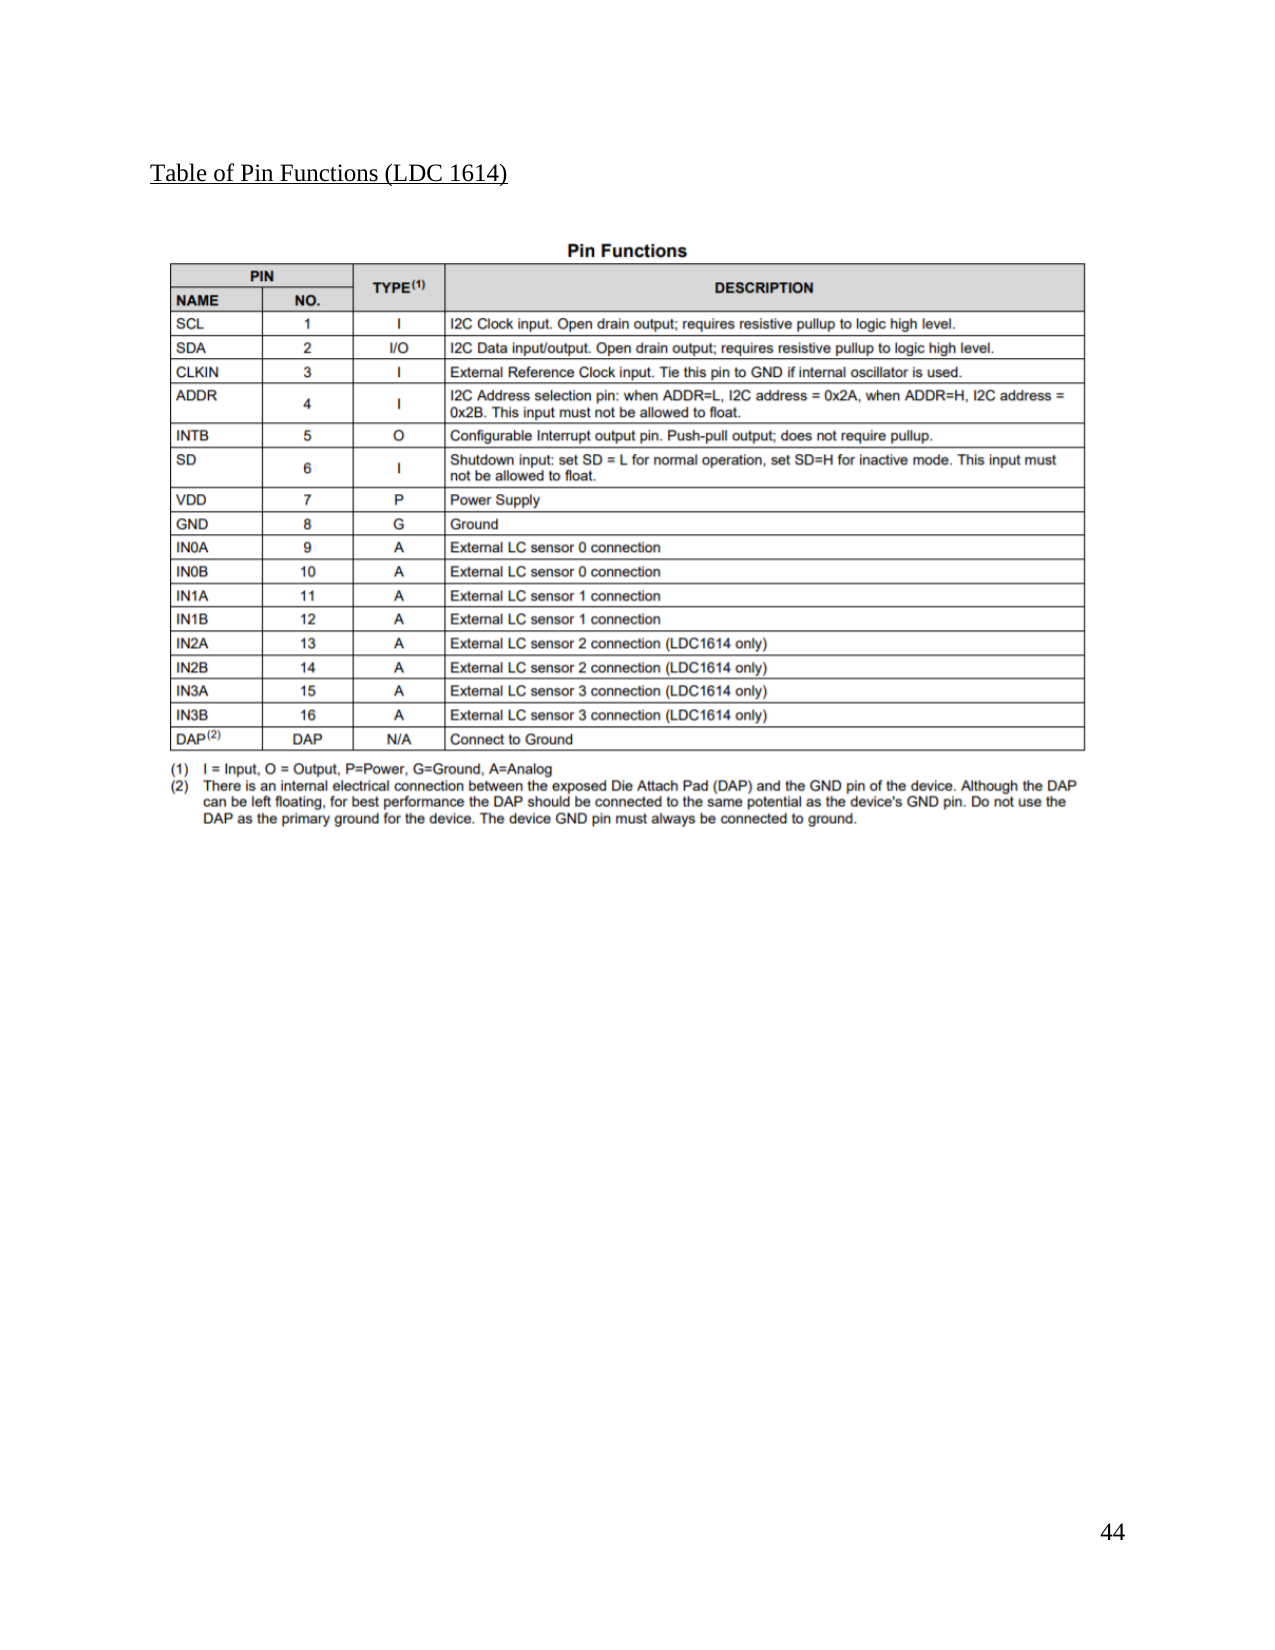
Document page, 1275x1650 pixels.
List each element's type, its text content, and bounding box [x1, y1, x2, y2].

text Table of Pin Functions (LDC 1614) [150, 158, 1125, 187]
picture [150, 240, 1125, 843]
